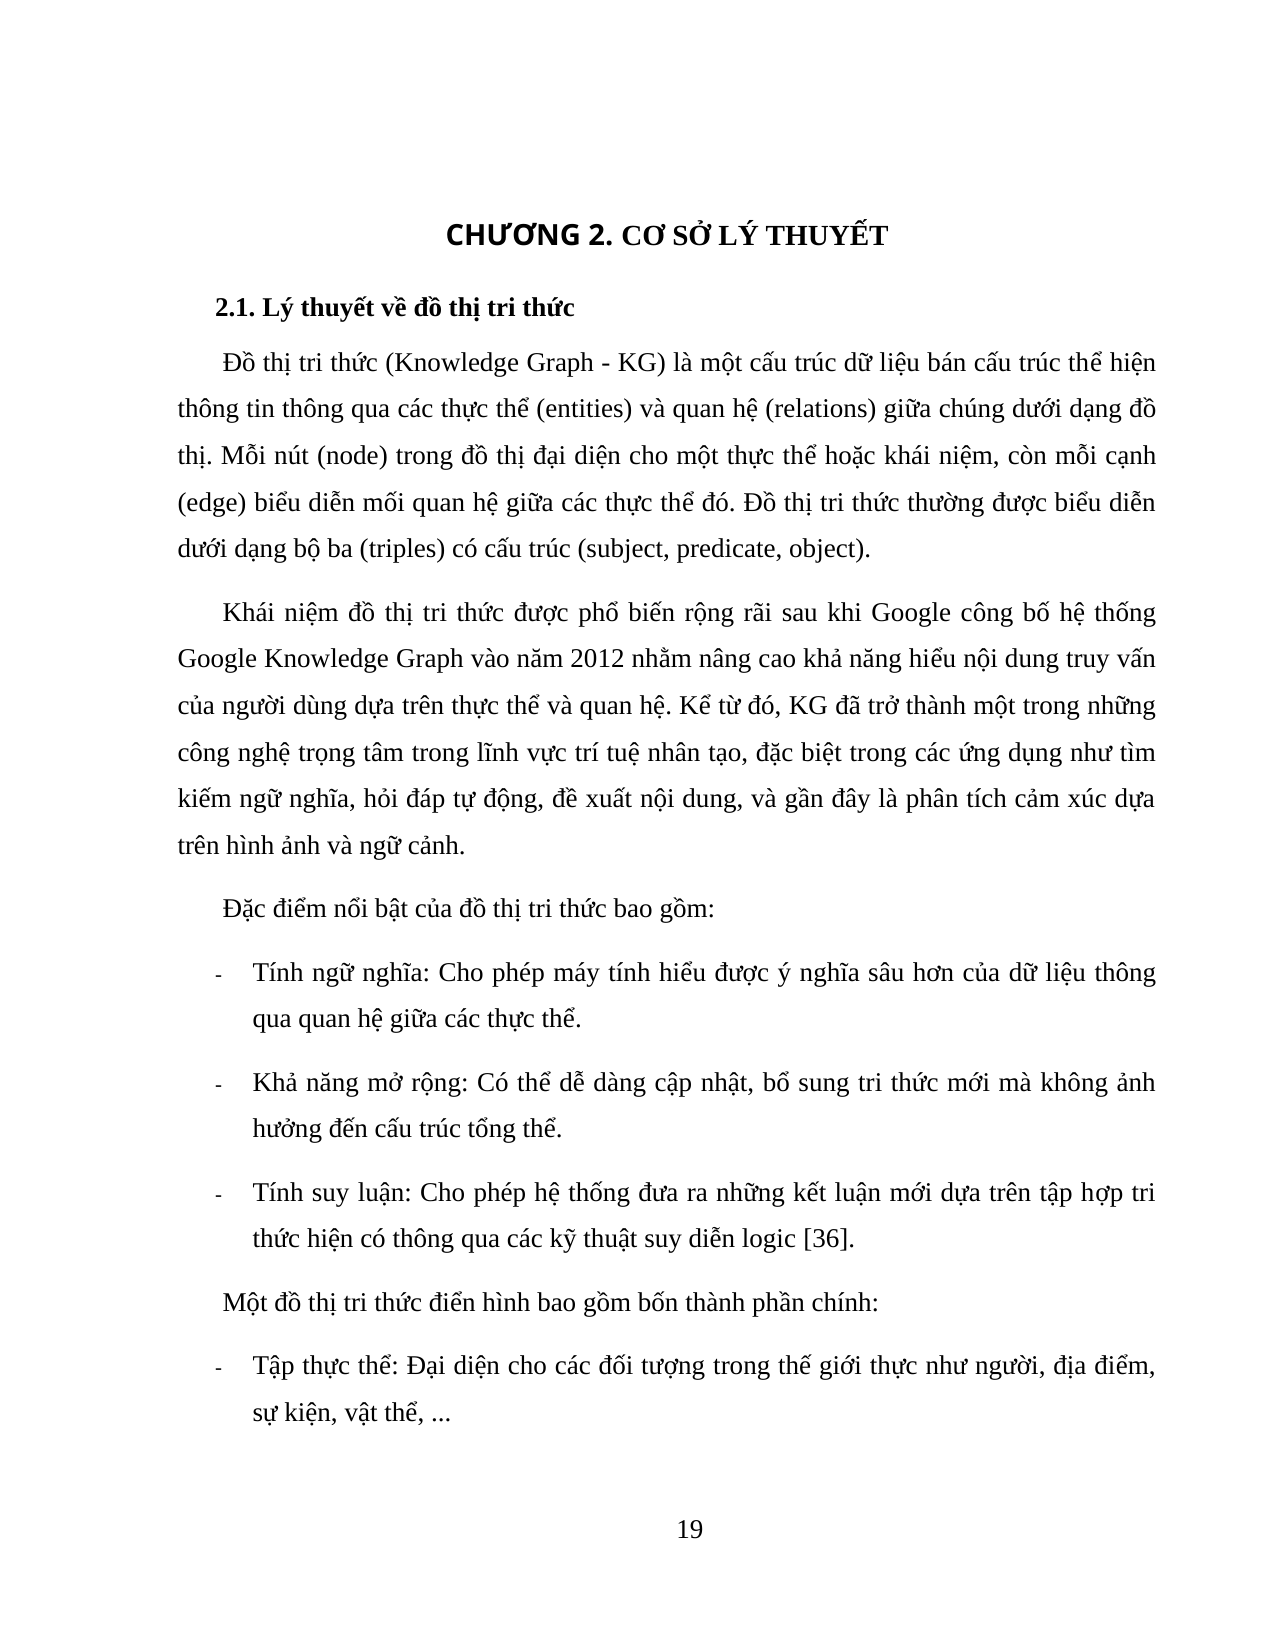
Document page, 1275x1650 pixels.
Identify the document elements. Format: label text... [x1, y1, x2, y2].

text Đặc điểm nổi bật của đồ thị tri thức bao gồm: [177, 892, 1157, 924]
list Khả năng mở rộng: Có thể dễ dàng cập nhật, bổ sung tri thức mới mà không ảnh hưởng đến cấu trúc tổng thể. [215, 1066, 1157, 1144]
text Khái niệm đồ thị tri thức được phổ biến rộng rãi sau khi Google công bố hệ thống Google Knowledge Graph vào năm 2012 nhằm nâng cao khả năng hiểu nội dung truy vấn của người dùng dựa trên thực thể và quan hệ. Kể từ đó, KG đã trở thành một trong những công nghệ trọng tâm trong lĩnh vực trí tuệ nhân tạo, đặc biệt trong các ứng dụng như tìm kiếm ngữ nghĩa, hỏi đáp tự động, đề xuất nội dung, và gần đây là phân tích cảm xúc dựa trên hình ảnh và ngữ cảnh. [177, 596, 1157, 860]
text Đồ thị tri thức (Knowledge Graph - KG) là một cấu trúc dữ liệu bán cấu trúc thể hiện thông tin thông qua các thực thể (entities) và quan hệ (relations) giữa chúng dưới dạng đồ thị. Mỗi nút (node) trong đồ thị đại diện cho một thực thể hoặc khái niệm, còn mỗi cạnh (edge) biểu diễn mối quan hệ giữa các thực thể đó. Đồ thị tri thức thường được biểu diễn dưới dạng bộ ba (triples) có cấu trúc (subject, predicate, object). [177, 346, 1157, 564]
text Một đồ thị tri thức điển hình bao gồm bốn thành phần chính: [177, 1286, 1157, 1317]
subtitle Lý thuyết về đồ thị tri thức [215, 291, 1157, 322]
list Tính ngữ nghĩa: Cho phép máy tính hiểu được ý nghĩa sâu hơn của dữ liệu thông qua quan hệ giữa các thực thể. [215, 956, 1157, 1034]
list Tính suy luận: Cho phép hệ thống đưa ra những kết luận mới dựa trên tập hợp tri thức hiện có thông qua các kỹ thuật suy diễn logic [36]. [215, 1176, 1157, 1254]
list Tập thực thể: Đại diện cho các đối tượng trong thế giới thực như người, địa điểm, sự kiện, vật thể, ... [215, 1349, 1157, 1427]
subtitle CƠ SỞ LÝ THUYẾT [177, 215, 1157, 254]
